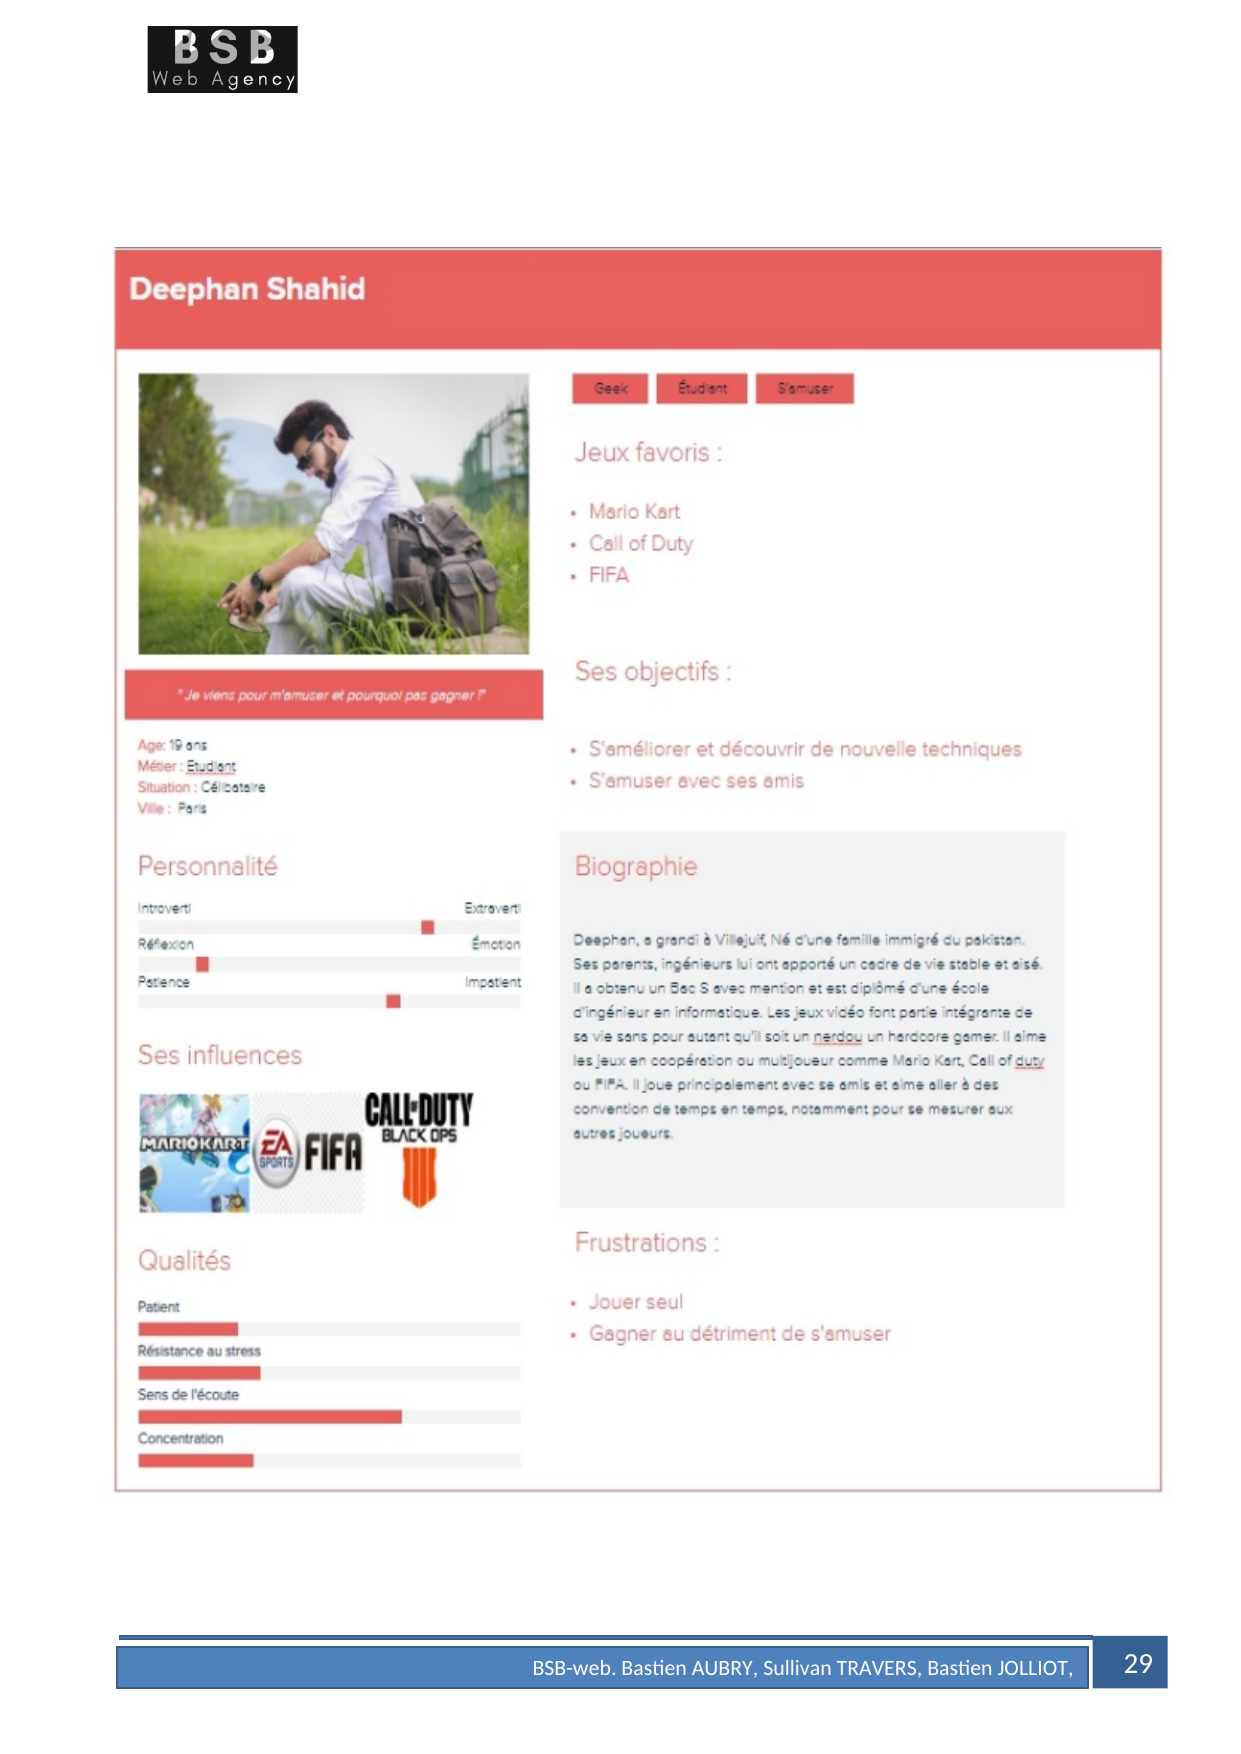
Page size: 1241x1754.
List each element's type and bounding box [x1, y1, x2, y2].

picture [147, 26, 298, 93]
picture [76, 247, 1185, 1499]
